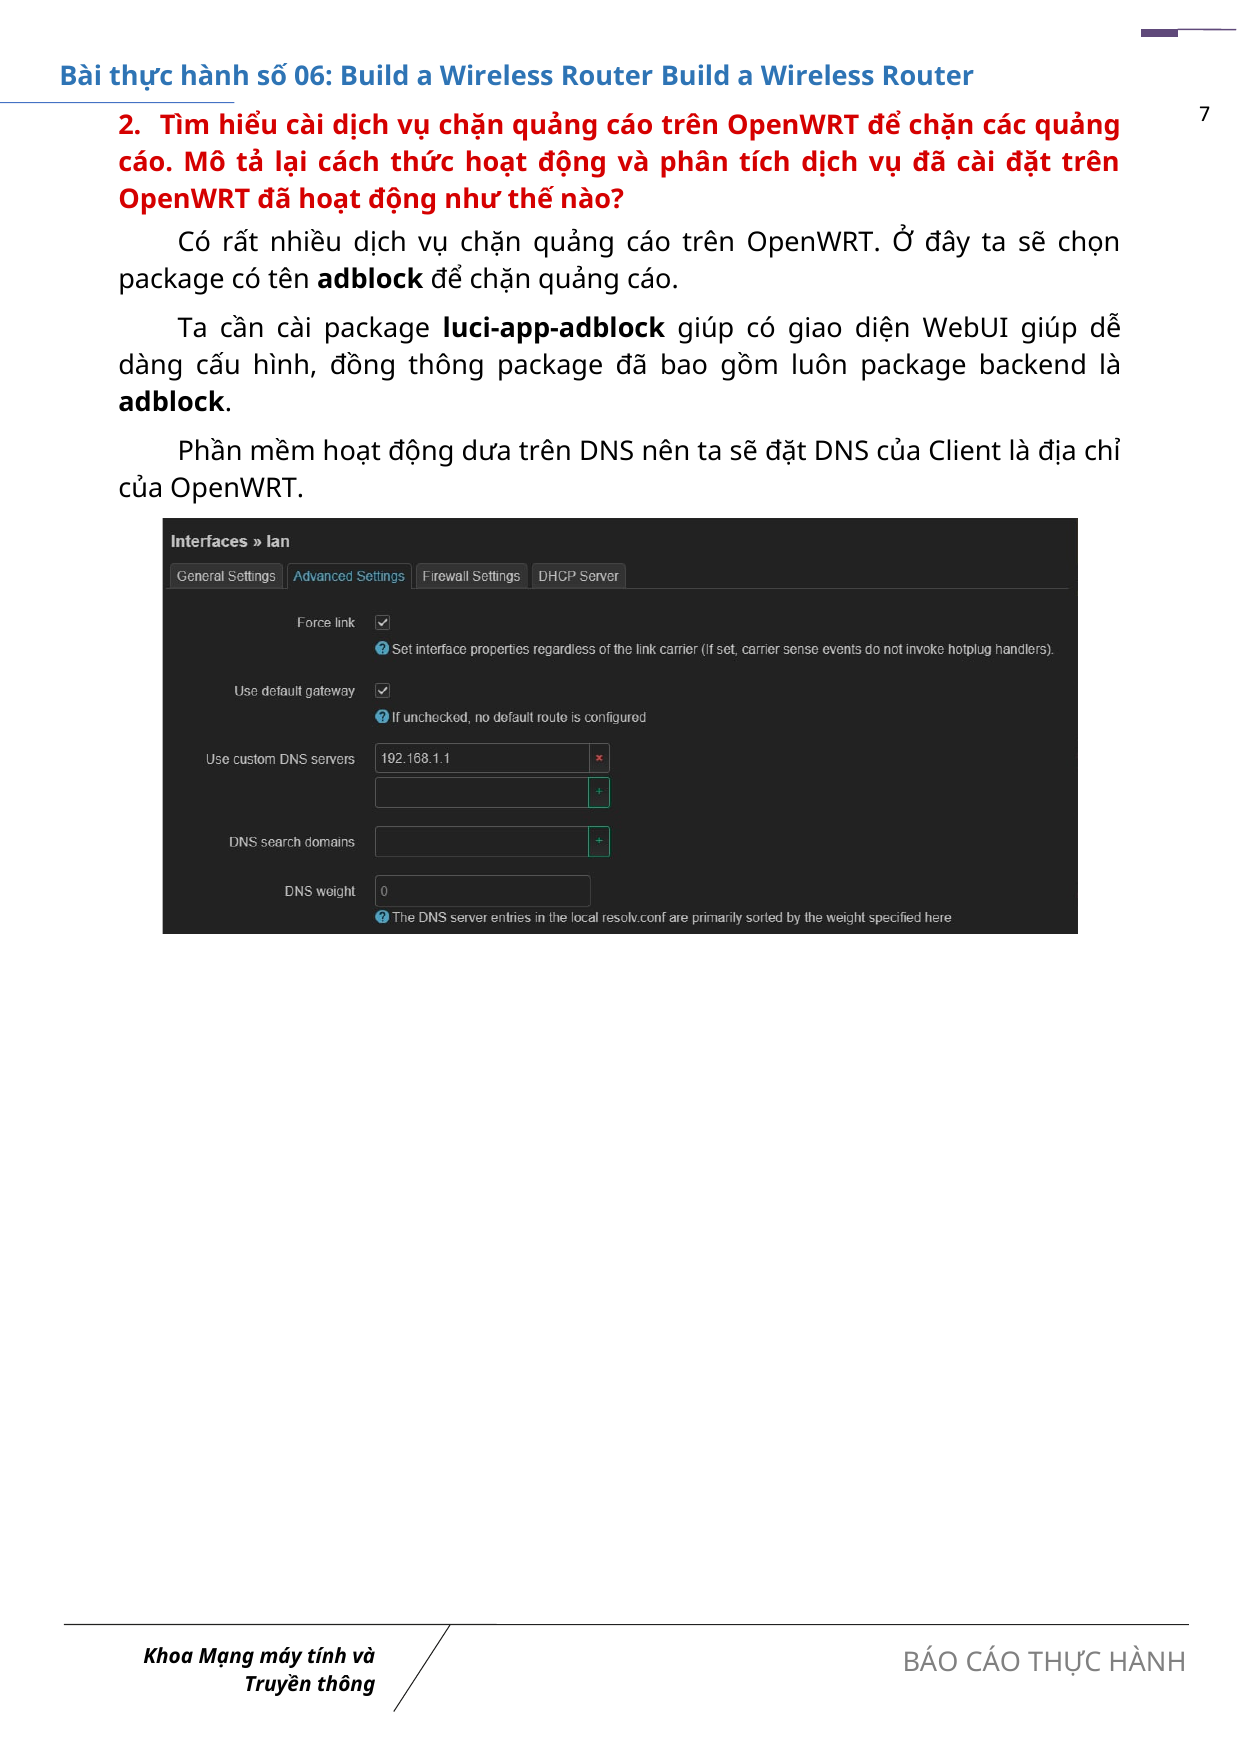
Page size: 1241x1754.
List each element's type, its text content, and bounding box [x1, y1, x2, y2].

subtitle Tìm hiểu cài dịch vụ chặn quảng cáo trên OpenWRT để chặn các quảng cáo. Mô tả lại cách thức hoạt động và phân tích dịch vụ đã cài đặt trên OpenWRT đã hoạt động như thế nào? [118, 106, 1122, 216]
text Có rất nhiều dịch vụ chặn quảng cáo trên OpenWRT. Ở đây ta sẽ chọn package có tên adblock để chặn quảng cáo. [118, 222, 1122, 296]
picture [162, 518, 1078, 934]
text Phần mềm hoạt động dưa trên DNS nên ta sẽ đặt DNS của Client là địa chỉ của OpenWRT. [118, 432, 1122, 506]
text Ta cần cài package luci-app-adblock giúp có giao diện WebUI giúp dễ dàng cấu hình, đồng thông package đã bao gồm luôn package backend là adblock. [118, 309, 1122, 419]
